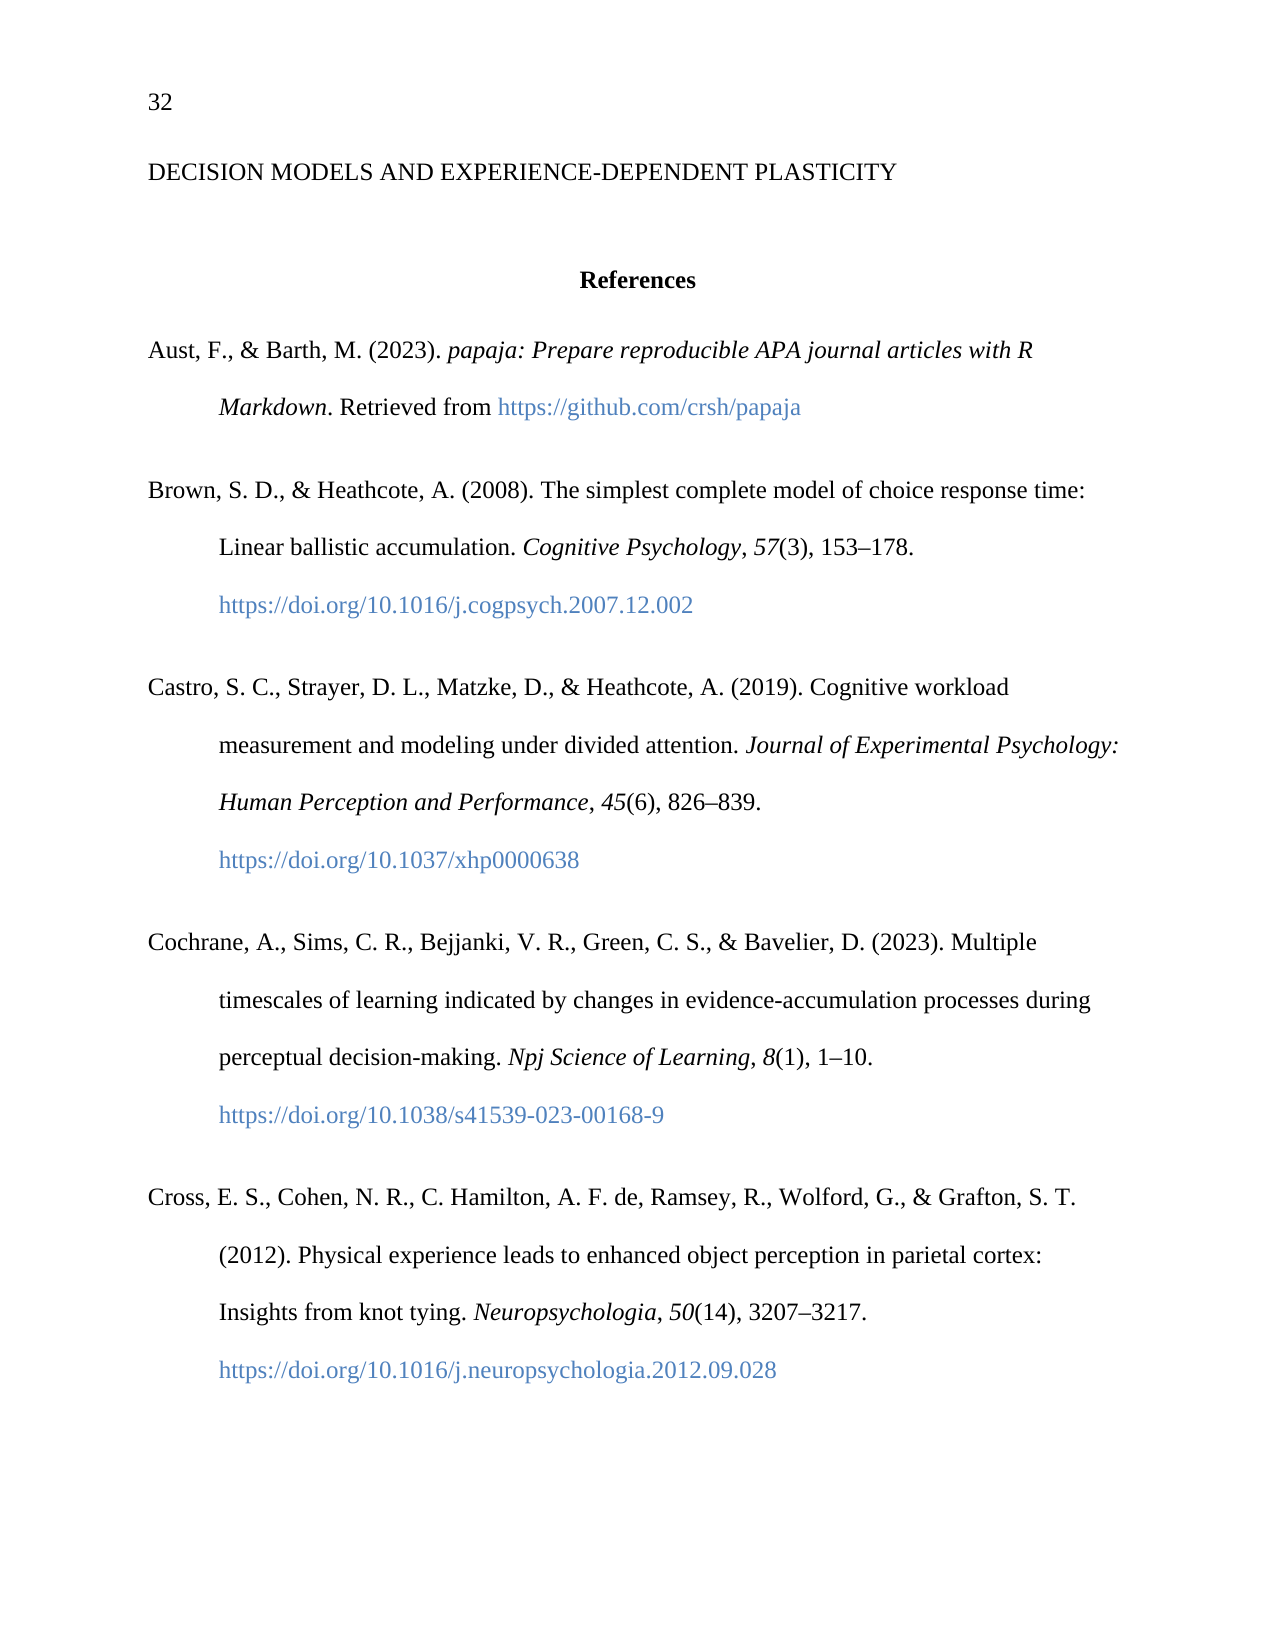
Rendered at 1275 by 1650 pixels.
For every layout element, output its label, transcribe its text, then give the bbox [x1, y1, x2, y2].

text Cochrane, A., Sims, C. R., Bejjanki, V. R., Green, C. S., & Bavelier, D. (2023). Multiple timescales of learning indicated by changes in evidence-accumulation processes during perceptual decision-making. Npj Science of Learning, 8(1), 1–10. https://doi.org/10.1038/s41539-023-00168-9 [148, 927, 1127, 1129]
text Aust, F., & Barth, M. (2023). papaja: Prepare reproducible APA journal articles with R Markdown. Retrieved from https://github.com/crsh/papaja [148, 335, 1127, 421]
text Cross, E. S., Cohen, N. R., C. Hamilton, A. F. de, Ramsey, R., Wolford, G., & Grafton, S. T. (2012). Physical experience leads to enhanced object perception in parietal cortex: Insights from knot tying. Neuropsychologia, 50(14), 3207–3217. https://doi.org/10.1016/j.neuropsychologia.2012.09.028 [148, 1182, 1127, 1384]
subtitle References [148, 265, 1127, 294]
text Brown, S. D., & Heathcote, A. (2008). The simplest complete model of choice response time: Linear ballistic accumulation. Cognitive Psychology, 57(3), 153–178. https://doi.org/10.1016/j.cogpsych.2007.12.002 [148, 475, 1127, 619]
text Castro, S. C., Strayer, D. L., Matzke, D., & Heathcote, A. (2019). Cognitive workload measurement and modeling under divided attention. Journal of Experimental Psychology: Human Perception and Performance, 45(6), 826–839. https://doi.org/10.1037/xhp0000638 [148, 672, 1127, 874]
